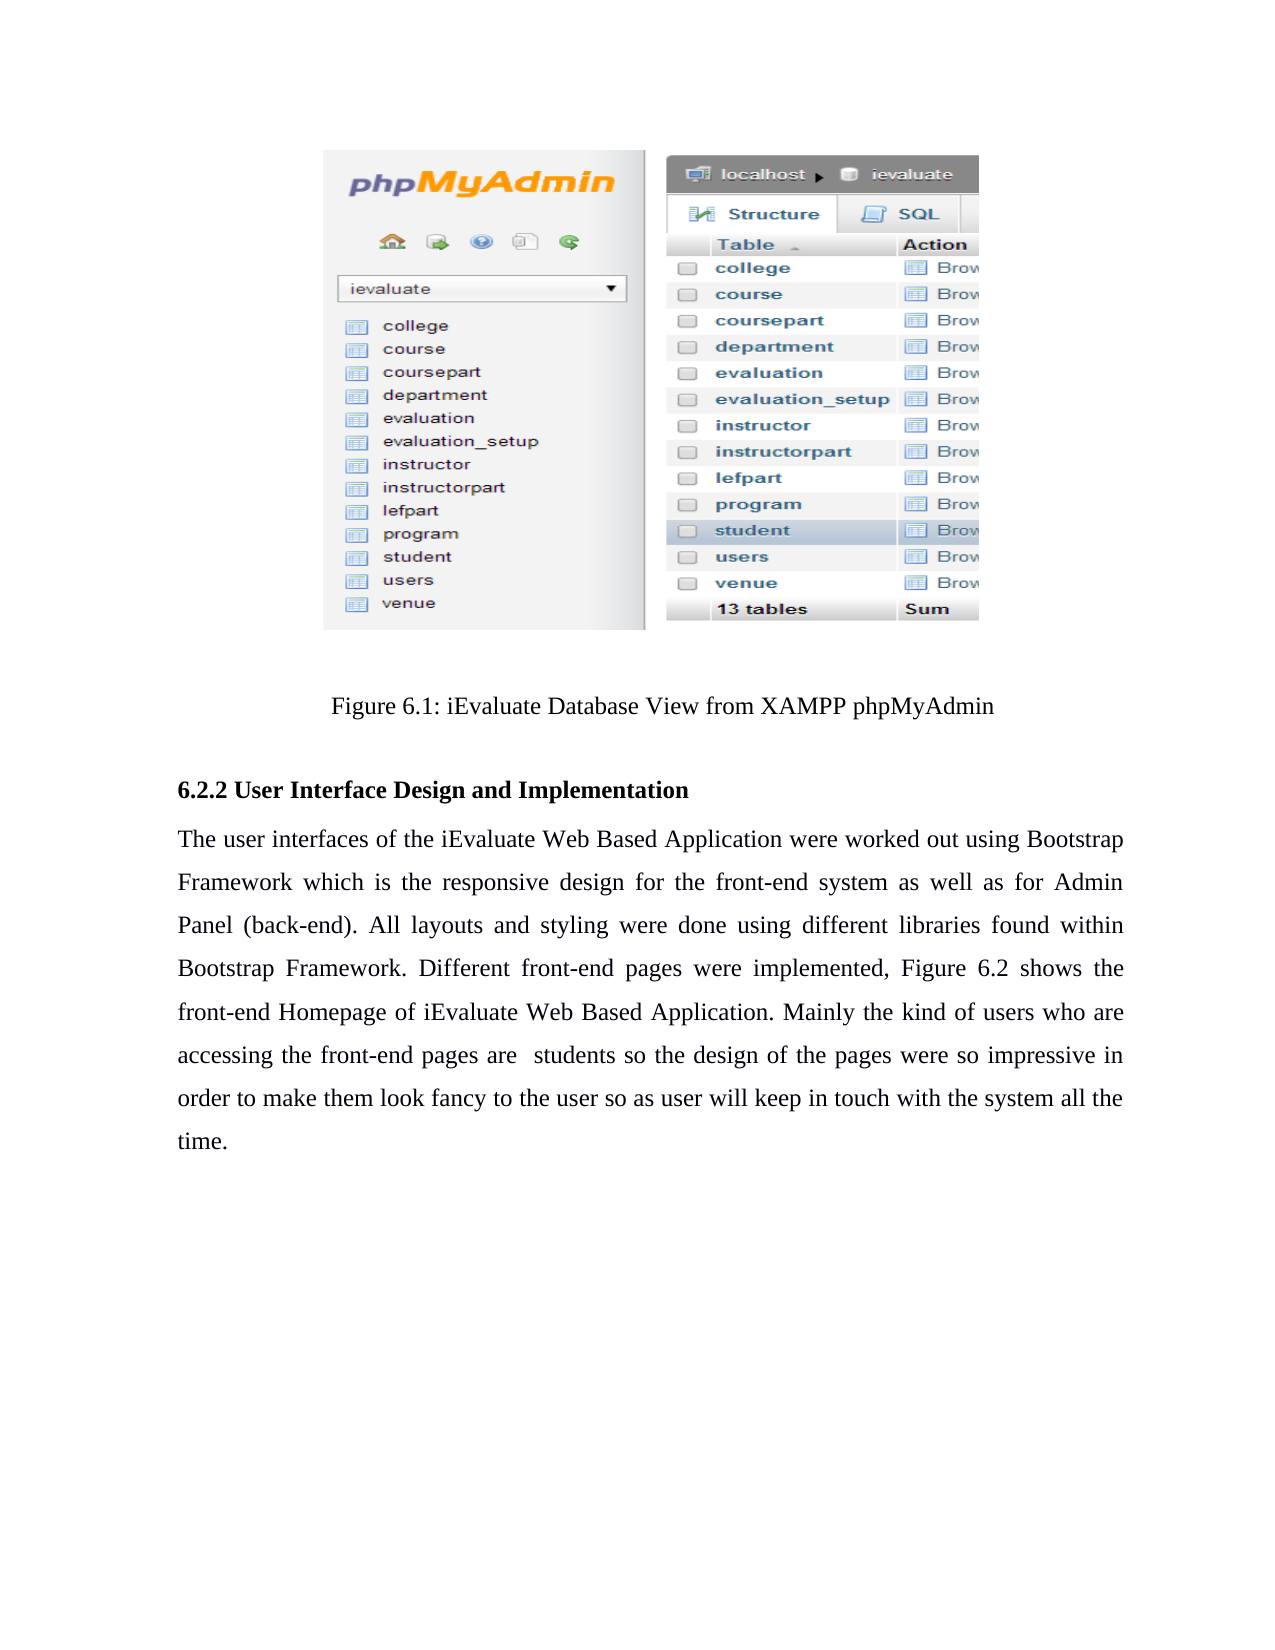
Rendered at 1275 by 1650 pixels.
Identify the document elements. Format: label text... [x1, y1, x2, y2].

picture [323, 150, 979, 630]
subtitle 6.2.2 User Interface Design and Implementation [177, 775, 1125, 803]
text The user interfaces of the iEvaluate Web Based Application were worked out using Bootstrap Framework which is the responsive design for the front-end system as well as for Admin Panel (back-end). All layouts and styling were done using different libraries found within Bootstrap Framework. Different front-end pages were implemented, Figure 6.2 shows the front-end Homepage of iEvaluate Web Based Application. Mainly the kind of users who are accessing the front-end pages are students so the design of the pages were so impressive in order to make them look fancy to the user so as user will keep in touch with the system all the time. [177, 824, 1125, 1155]
